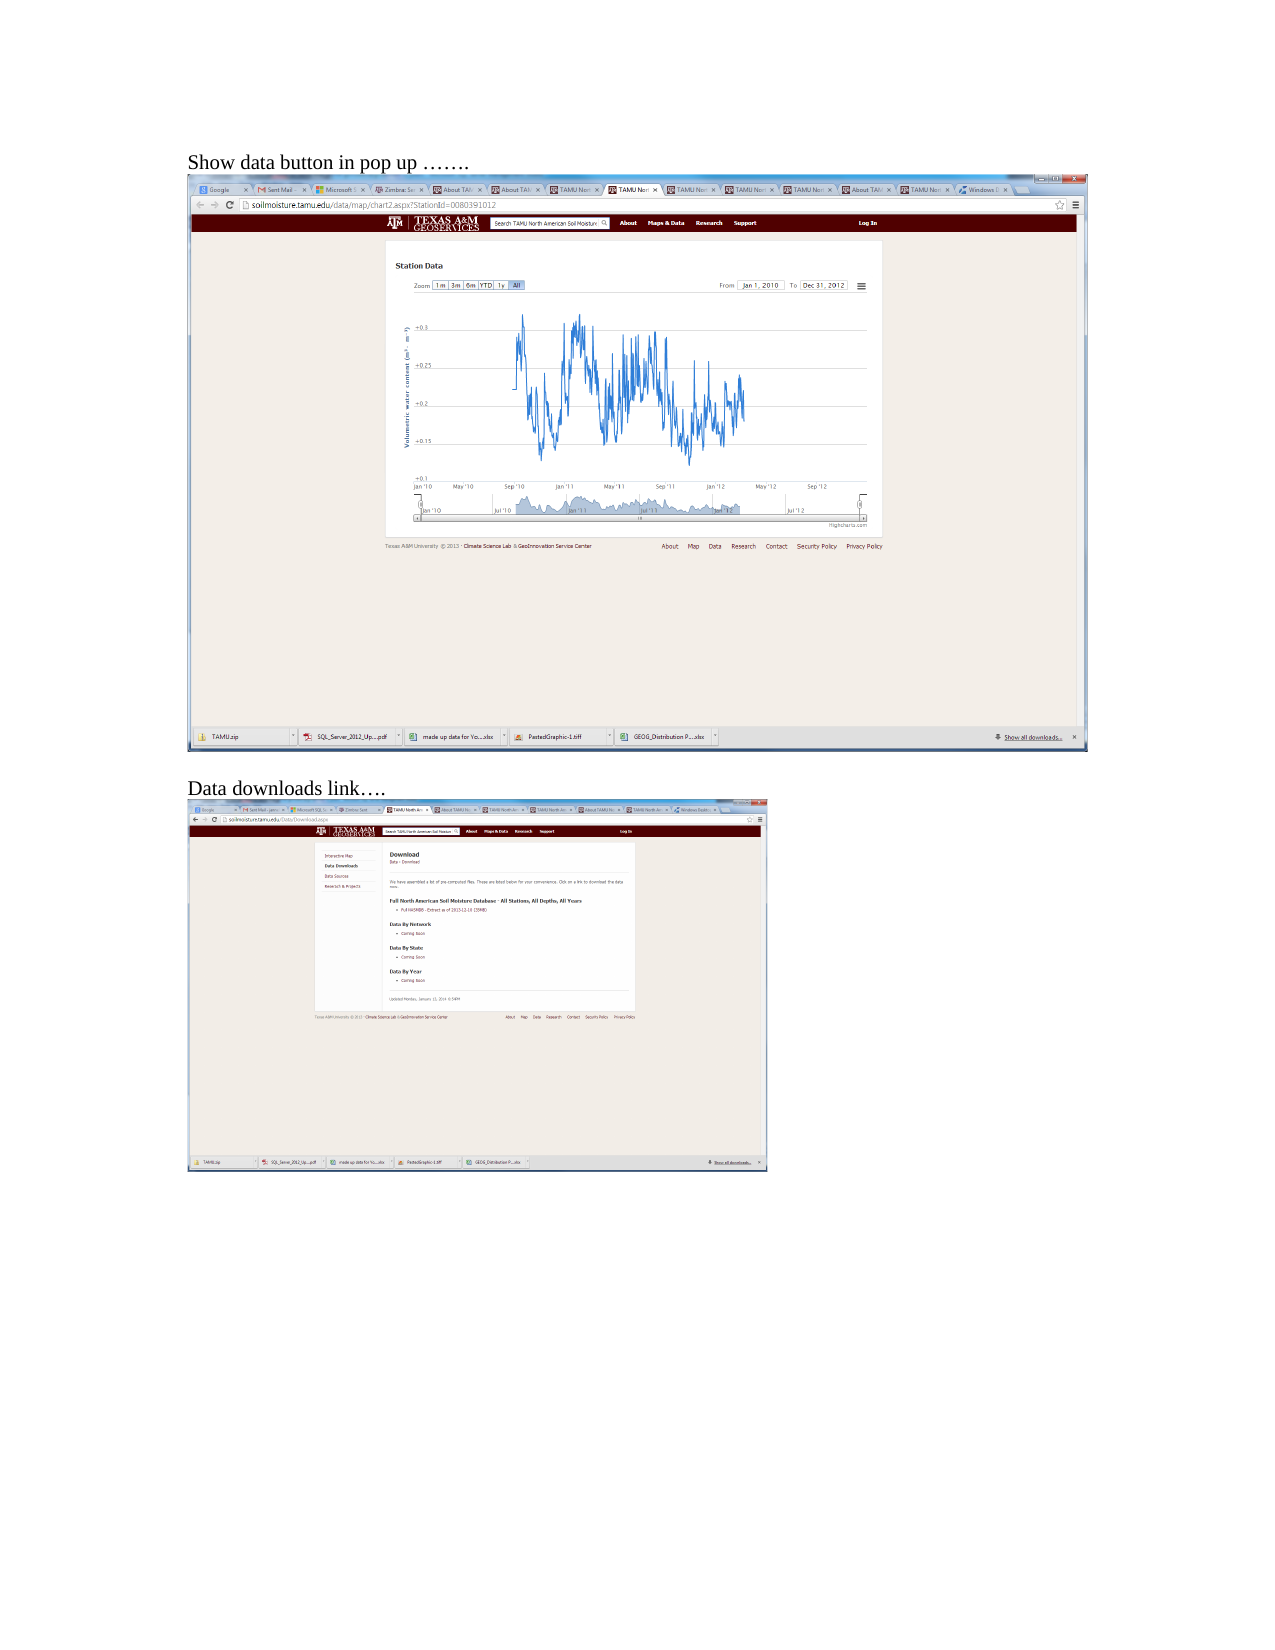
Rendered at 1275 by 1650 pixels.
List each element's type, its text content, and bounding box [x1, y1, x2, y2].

text Show data button in pop up ……. Data downloads link…. [187, 150, 1087, 174]
picture [187, 799, 768, 1172]
picture [187, 174, 1088, 752]
